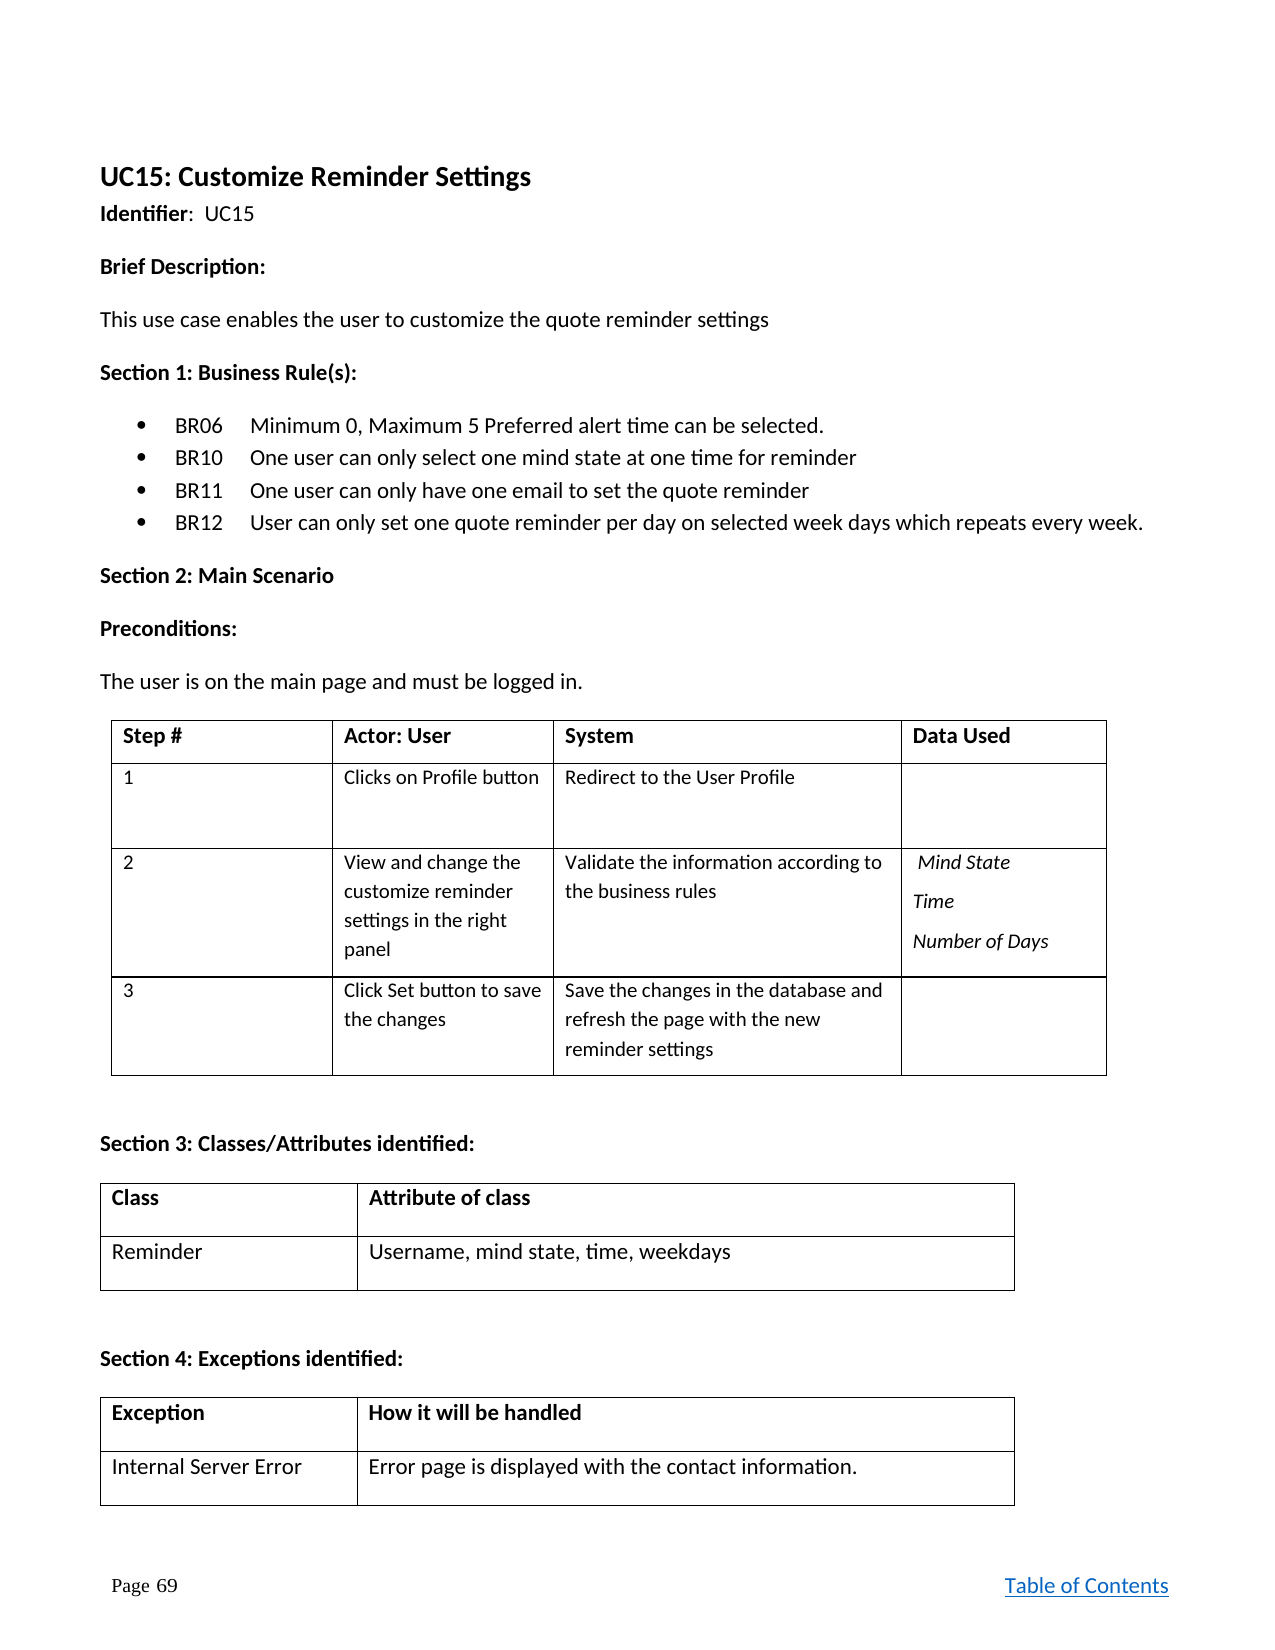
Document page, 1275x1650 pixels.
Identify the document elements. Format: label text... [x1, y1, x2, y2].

list BR12 User can only set one quote reminder per day on selected week days which repeats every week. [137, 508, 1175, 536]
text Section 2: Main Scenario [100, 561, 1175, 589]
text Brief Description: [100, 252, 1175, 280]
table_cell Reminder [101, 1237, 357, 1290]
text Identifier: UC15 [100, 199, 1175, 227]
table_cell Redirect to the User Profile [554, 764, 901, 848]
text This use case enables the user to customize the quote reminder settings [100, 305, 1175, 333]
table_header How it will be handled [358, 1398, 1014, 1451]
table_cell 1 [112, 764, 332, 848]
table_cell [902, 764, 1106, 848]
table_cell 3 [112, 978, 332, 1075]
text Section 3: Classes/Attributes identified: [100, 1129, 1175, 1157]
table_header Class [101, 1184, 357, 1236]
text The user is on the main page and must be logged in. [100, 667, 1175, 695]
table_cell Internal Server Error [101, 1452, 357, 1504]
table_cell 2 [112, 849, 332, 976]
table_cell Validate the information according to the business rules [554, 849, 901, 976]
table_cell [902, 978, 1106, 1075]
table_header Exception [101, 1398, 357, 1451]
table_cell Save the changes in the database and refresh the page with the new reminder settings [554, 978, 901, 1075]
table_header Data Used [902, 721, 1106, 763]
text Section 4: Exceptions identified: [100, 1344, 1175, 1372]
table_header System [554, 721, 901, 763]
table_cell Error page is displayed with the contact information. [358, 1452, 1014, 1504]
text Section 1: Business Rule(s): [100, 358, 1175, 386]
table_header Step # [112, 721, 332, 763]
table_cell View and change the customize reminder settings in the right panel [333, 849, 553, 976]
table_cell Clicks on Profile button [333, 764, 553, 848]
table_cell Click Set button to save the changes [333, 978, 553, 1075]
table_header Attribute of class [358, 1184, 1014, 1236]
table_header Actor: User [333, 721, 553, 763]
list BR11 One user can only have one email to set the quote reminder [137, 476, 1175, 504]
text Preconditions: [100, 614, 1175, 642]
table_cell Mind State Time Number of Days [902, 849, 1106, 976]
list BR06 Minimum 0, Maximum 5 Preferred alert time can be selected. [137, 411, 1175, 439]
subtitle UC15: Customize Reminder Settings [100, 158, 1175, 194]
table_cell Username, mind state, time, weekdays [358, 1237, 1014, 1290]
list BR10 One user can only select one mind state at one time for reminder [137, 443, 1175, 472]
